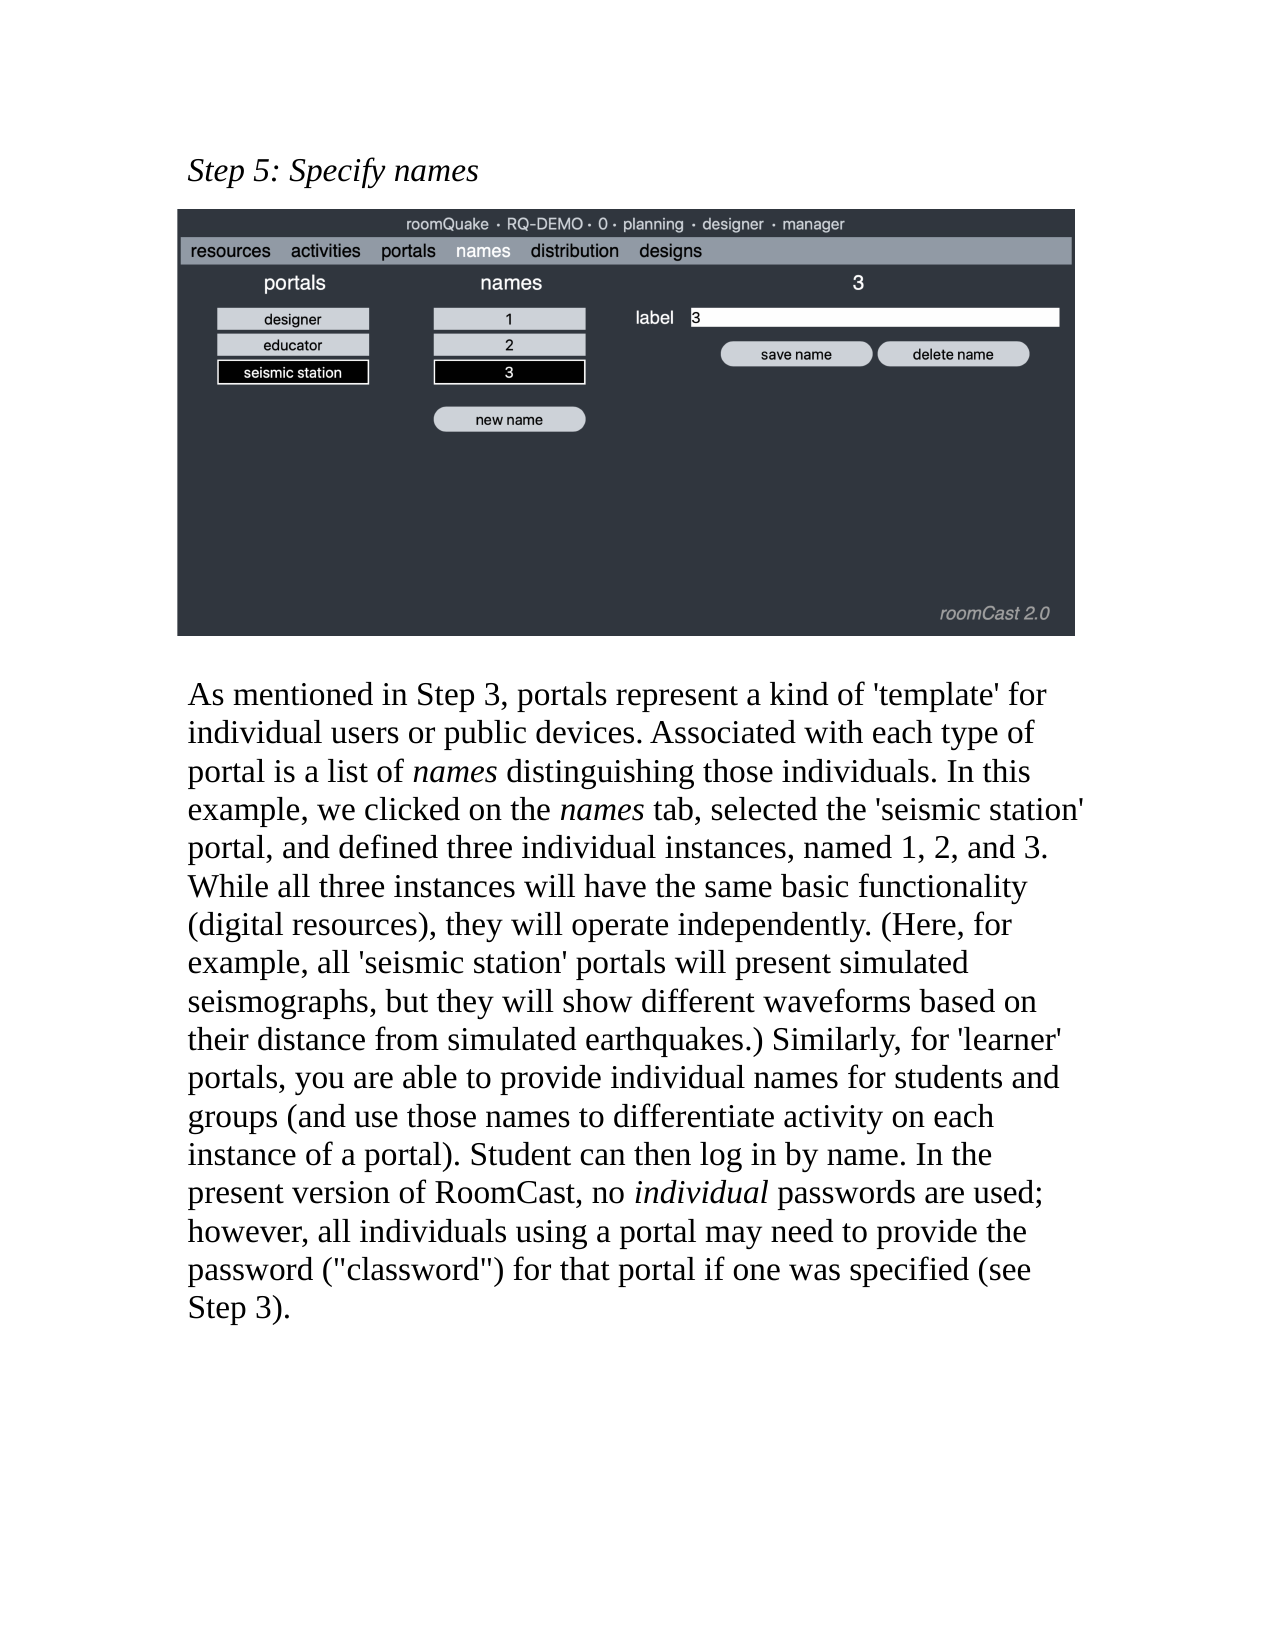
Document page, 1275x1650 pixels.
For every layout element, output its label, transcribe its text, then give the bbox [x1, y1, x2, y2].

text As mentioned in Step 3, portals represent a kind of 'template' for individual users or public devices. Associated with each type of portal is a list of names distinguishing those individuals. In this example, we clicked on the names tab, selected the 'seismic station' portal, and defined three individual instances, named 1, 2, and 3. While all three instances will have the same basic functionality (digital resources), they will operate independently. (Here, for example, all 'seismic station' portals will present simulated seismographs, but they will show different waveforms based on their distance from simulated earthquakes.) Similarly, for 'learner' portals, you are able to provide individual names for students and groups (and use those names to differentiate activity on each instance of a portal). Student can then log in by name. In the present version of RoomCast, no individual passwords are used; however, all individuals using a portal may need to provide the password ("classword") for that portal if one was specified (see Step 3). [187, 674, 1087, 1326]
picture [177, 209, 1075, 636]
text Step 5: Specify names [187, 150, 1087, 188]
